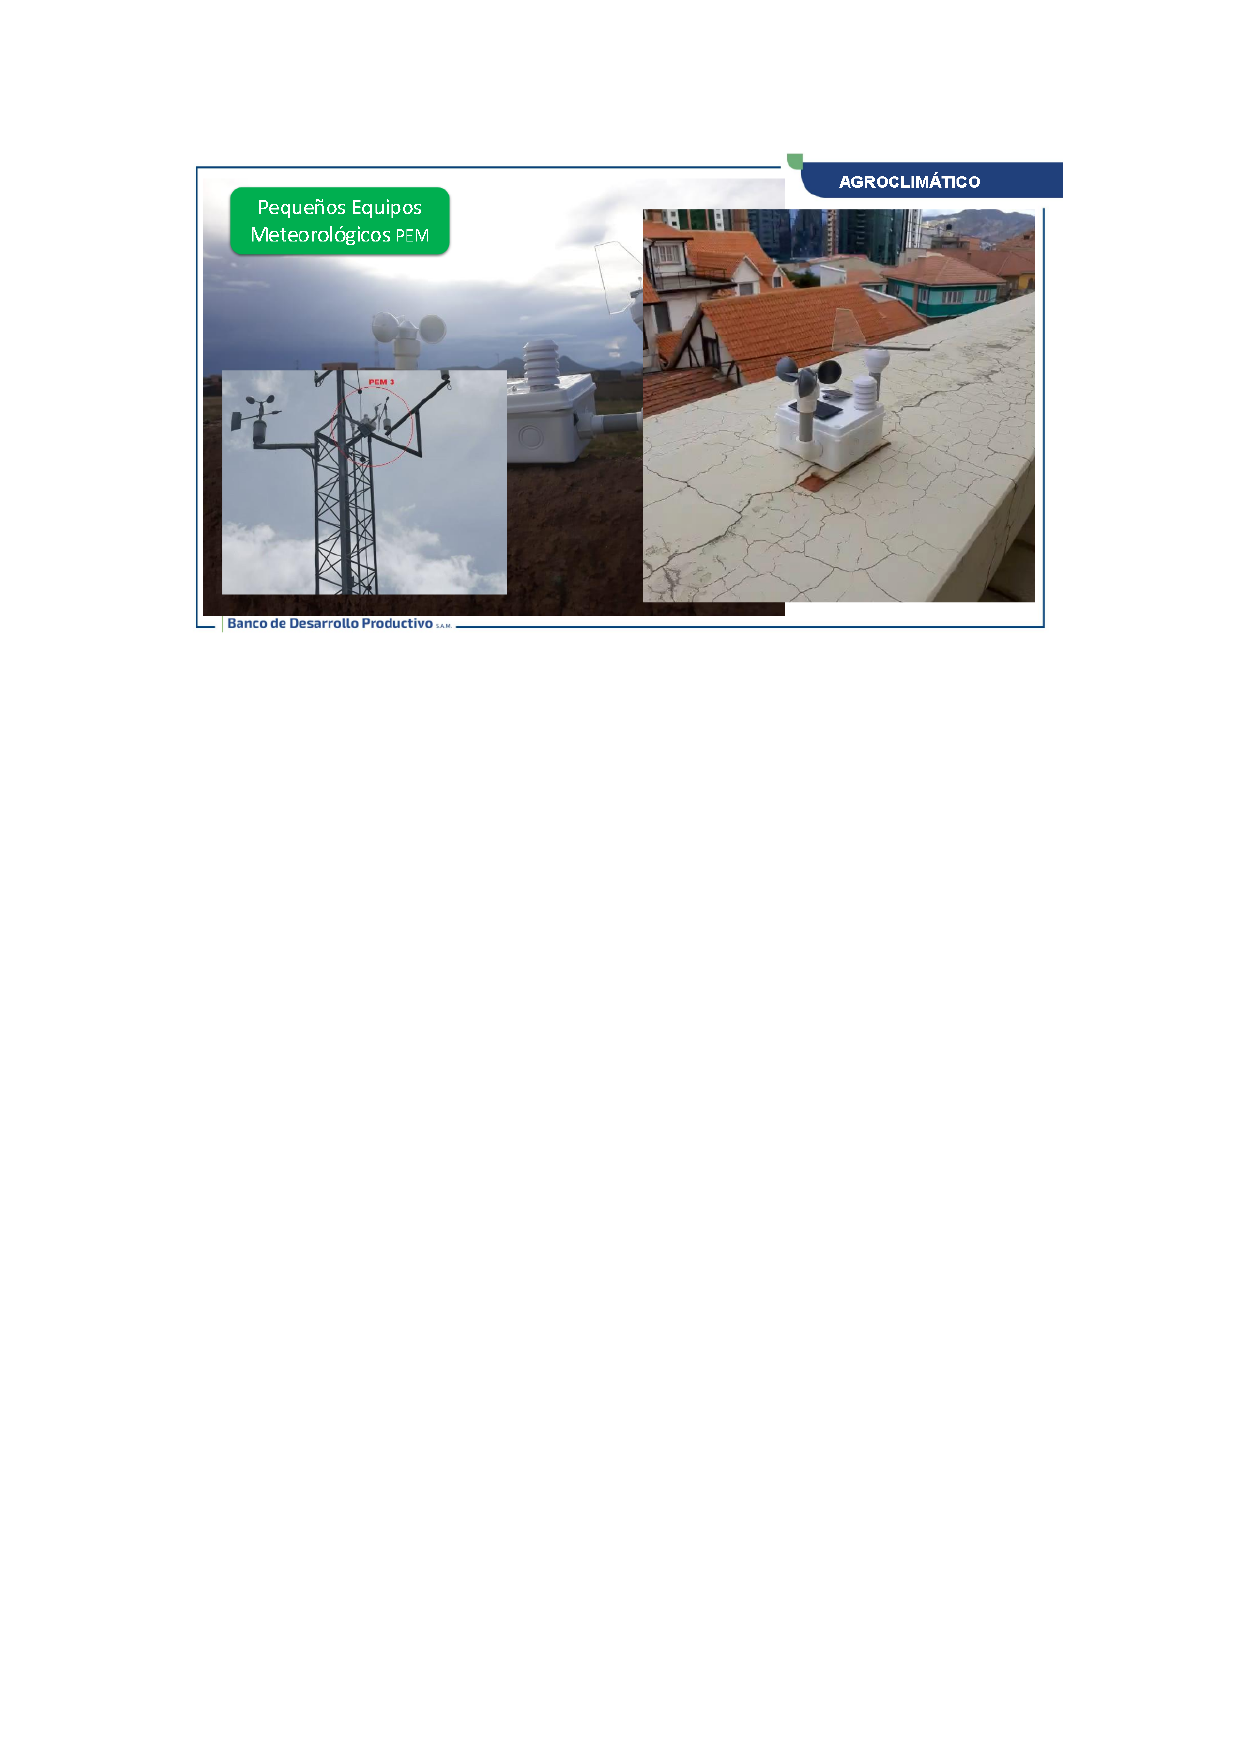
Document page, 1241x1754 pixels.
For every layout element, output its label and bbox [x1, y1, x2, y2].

picture [177, 147, 1063, 650]
